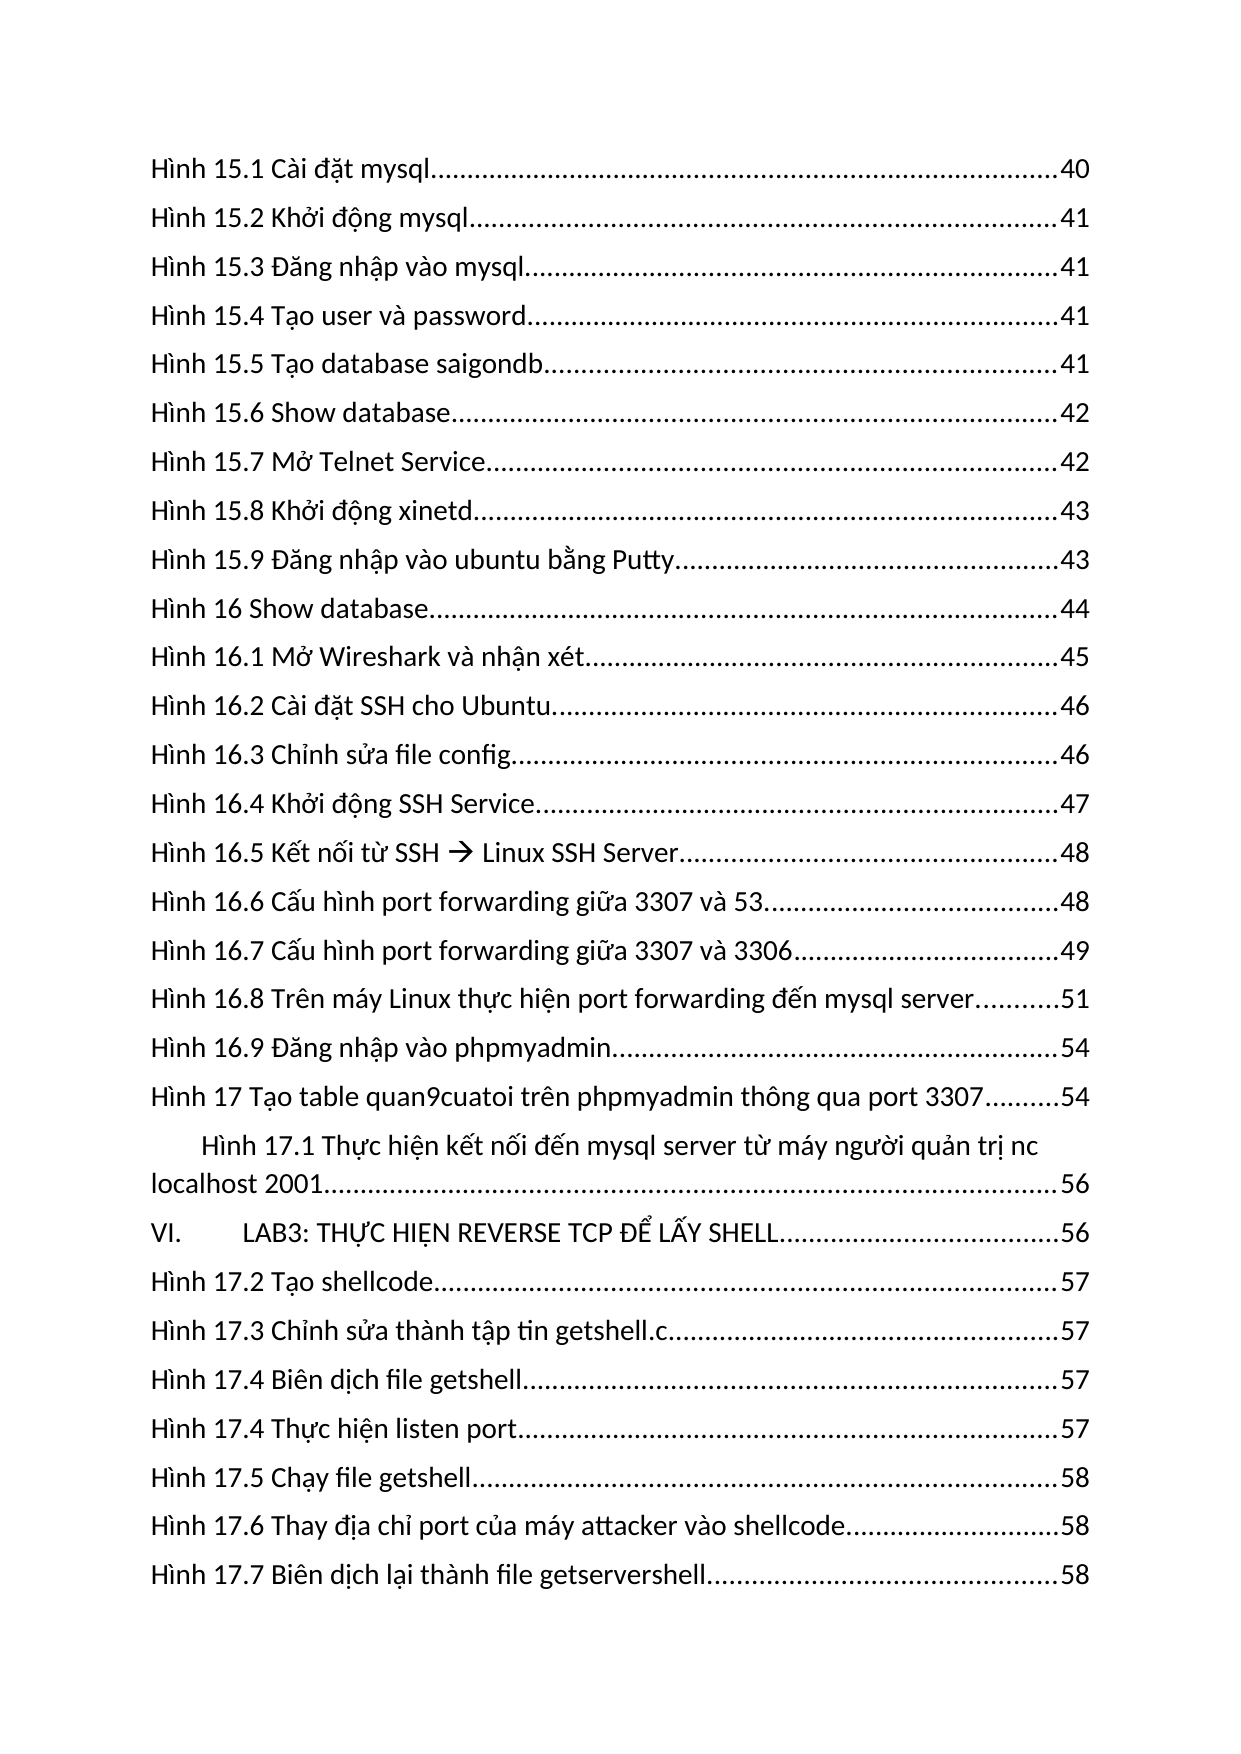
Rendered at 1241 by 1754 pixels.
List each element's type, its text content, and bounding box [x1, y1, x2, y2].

text Hình 17.5 Chạy file getshell. 58 [150, 1459, 1090, 1494]
text Hình 15.5 Tạo database saigondb 41 [150, 345, 1090, 381]
text Hình 16.4 Khởi động SSH Service. 47 [150, 785, 1090, 821]
text Hình 17.7 Biên dịch lại thành file getservershell. 58 [150, 1556, 1090, 1592]
text Hình 17 Tạo table quan9cuatoi trên phpmyadmin thông qua port 3307 54 [150, 1078, 1090, 1114]
text Hình 15.9 Đăng nhập vào ubuntu bằng Putty. 43 [150, 541, 1090, 576]
text Hình 16.3 Chỉnh sửa file config. 46 [150, 736, 1090, 772]
text Hình 15.2 Khởi động mysql 41 [150, 199, 1090, 234]
text Hình 15.3 Đăng nhập vào mysql. 41 [150, 248, 1090, 283]
text Hình 15.1 Cài đặt mysql. 40 [150, 150, 1090, 186]
text Hình 17.1 Thực hiện kết nối đến mysql server từ máy người quản trị nc localhost 2001. 56 [150, 1127, 1090, 1201]
text Hình 16.8 Trên máy Linux thực hiện port forwarding đến mysql server. 51 [150, 981, 1090, 1016]
text Hình 15.6 Show database. 42 [150, 394, 1090, 430]
text Hình 16.6 Cấu hình port forwarding giữa 3307 và 53. 48 [150, 883, 1090, 918]
text Hình 16 Show database. 44 [150, 590, 1090, 625]
text Hình 16.9 Đăng nhập vào phpmyadmin. 54 [150, 1029, 1090, 1065]
text Hình 17.4 Thực hiện listen port 57 [150, 1410, 1090, 1445]
text Hình 17.4 Biên dịch file getshell. 57 [150, 1361, 1090, 1397]
text Hình 15.4 Tạo user và password. 41 [150, 297, 1090, 332]
text Hình 16.1 Mở Wireshark và nhận xét. 45 [150, 638, 1090, 674]
text VI. LAB3: THỰC HIỆN REVERSE TCP ĐỂ LẤY SHELL 56 [150, 1214, 1090, 1250]
text Hình 16.5 Kết nối từ SSH Linux SSH Server. 48 [150, 834, 1090, 869]
text Hình 17.2 Tạo shellcode 57 [150, 1263, 1090, 1299]
text Hình 15.8 Khởi động xinetd. 43 [150, 492, 1090, 528]
text Hình 17.3 Chỉnh sửa thành tập tin getshell.c 57 [150, 1312, 1090, 1348]
text Hình 16.2 Cài đặt SSH cho Ubuntu. 46 [150, 687, 1090, 723]
text Hình 15.7 Mở Telnet Service. 42 [150, 443, 1090, 479]
text Hình 17.6 Thay địa chỉ port của máy attacker vào shellcode. 58 [150, 1507, 1090, 1543]
text Hình 16.7 Cấu hình port forwarding giữa 3307 và 3306. 49 [150, 932, 1090, 967]
